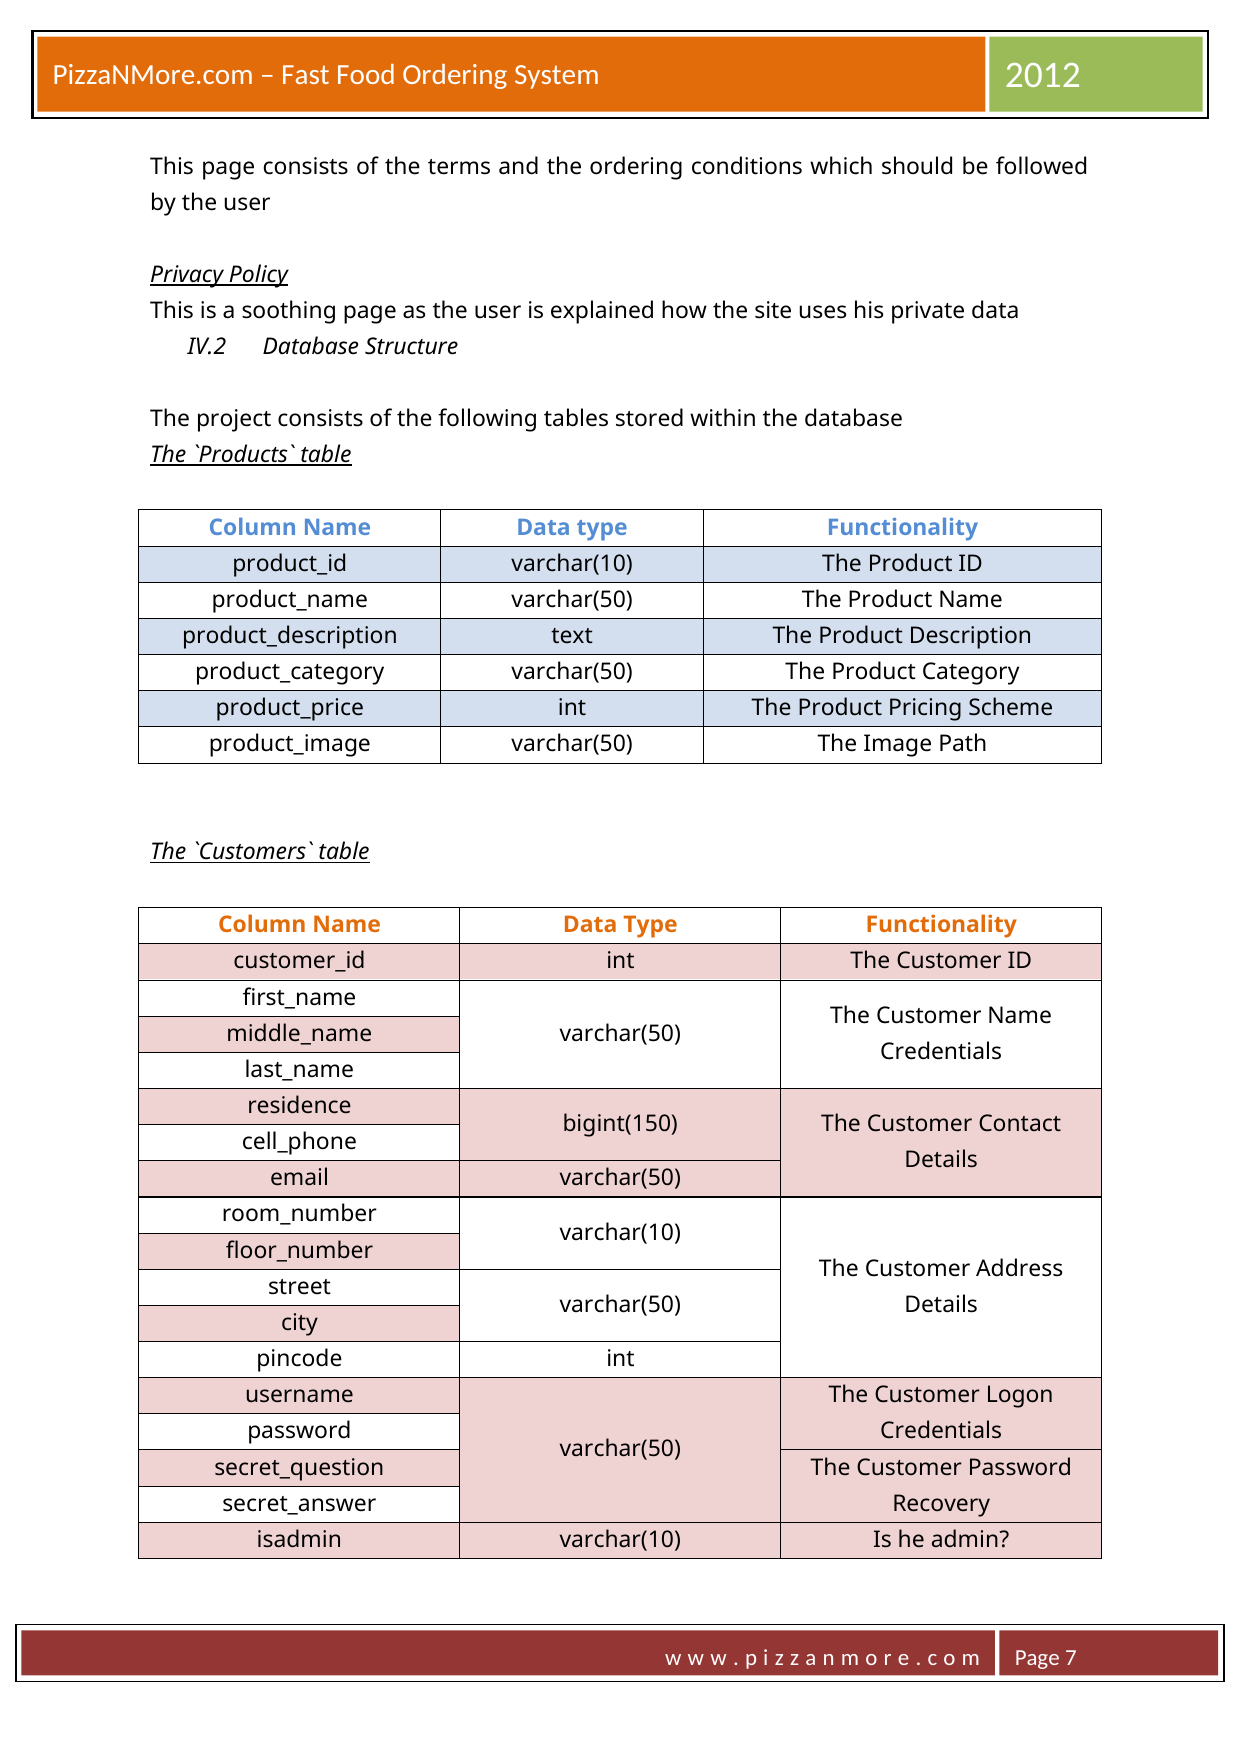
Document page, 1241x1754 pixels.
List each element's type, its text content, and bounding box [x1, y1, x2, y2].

table_cell The Customer Password Recovery [781, 1450, 1101, 1522]
table_header Functionality [781, 908, 1101, 943]
table_cell password [139, 1414, 459, 1449]
table_cell The Product Pricing Scheme [704, 691, 1101, 726]
table_cell The Customer Contact Details [781, 1089, 1101, 1196]
table_cell varchar(50) [441, 583, 703, 618]
table_cell street [139, 1270, 459, 1305]
table_cell The Product Description [704, 619, 1101, 654]
table_cell varchar(10) [441, 547, 703, 582]
table_cell The Customer ID [781, 944, 1101, 979]
table_cell first_name [139, 981, 459, 1016]
table_header Column Name [139, 510, 440, 546]
table_cell int [441, 691, 703, 726]
table_cell The Product Category [704, 655, 1101, 690]
table_cell middle_name [139, 1017, 459, 1052]
table_cell secret_answer [139, 1487, 459, 1522]
table_cell varchar(10) [460, 1198, 780, 1269]
table_cell product_image [139, 727, 440, 762]
table_cell cell_phone [139, 1125, 459, 1160]
table_cell varchar(50) [441, 727, 703, 762]
table_cell room_number [139, 1198, 459, 1232]
table_cell secret_question [139, 1450, 459, 1486]
table_cell The Customer Logon Credentials [781, 1378, 1101, 1449]
text The `Products` table [150, 437, 1090, 469]
table_cell varchar(50) [460, 1378, 780, 1522]
table_cell product_price [139, 691, 440, 726]
table_cell username [139, 1378, 459, 1413]
table_cell text [441, 619, 703, 654]
text Privacy Policy [150, 258, 1090, 289]
table_cell product_category [139, 655, 440, 690]
table_cell The Customer Name Credentials [781, 981, 1101, 1088]
text This is a soothing page as the user is explained how the site uses his private data [150, 294, 1090, 325]
table_cell The Customer Address Details [781, 1198, 1101, 1377]
table_cell email [139, 1161, 459, 1196]
table_cell varchar(50) [460, 981, 780, 1088]
table_cell floor_number [139, 1234, 459, 1269]
table_cell customer_id [139, 944, 459, 979]
table_cell bigint(150) [460, 1089, 780, 1160]
table_header Data Type [460, 908, 780, 943]
table_cell The Image Path [704, 727, 1101, 762]
table_cell product_name [139, 583, 440, 618]
table_cell int [460, 944, 780, 979]
table_cell varchar(50) [460, 1270, 780, 1341]
table_header Column Name [139, 908, 459, 943]
text This page consists of the terms and the ordering conditions which should be followed by the user [150, 150, 1090, 217]
table_cell The Product ID [704, 547, 1101, 582]
table_cell The Product Name [704, 583, 1101, 618]
table_cell product_description [139, 619, 440, 654]
table_cell int [460, 1342, 780, 1377]
table_cell product_id [139, 547, 440, 582]
table_cell pincode [139, 1342, 459, 1377]
table_cell varchar(50) [460, 1161, 780, 1196]
table_header Data type [441, 510, 703, 546]
table_cell last_name [139, 1053, 459, 1088]
table_cell residence [139, 1089, 459, 1124]
table_cell city [139, 1306, 459, 1341]
table_cell varchar(10) [460, 1523, 780, 1558]
text The `Customers` table [150, 835, 1090, 867]
table_header Functionality [704, 510, 1101, 546]
table_cell isadmin [139, 1523, 459, 1558]
table_cell Is he admin? [781, 1523, 1101, 1558]
list Database Structure [187, 330, 1090, 361]
table_cell varchar(50) [441, 655, 703, 690]
text The project consists of the following tables stored within the database [150, 402, 1090, 433]
